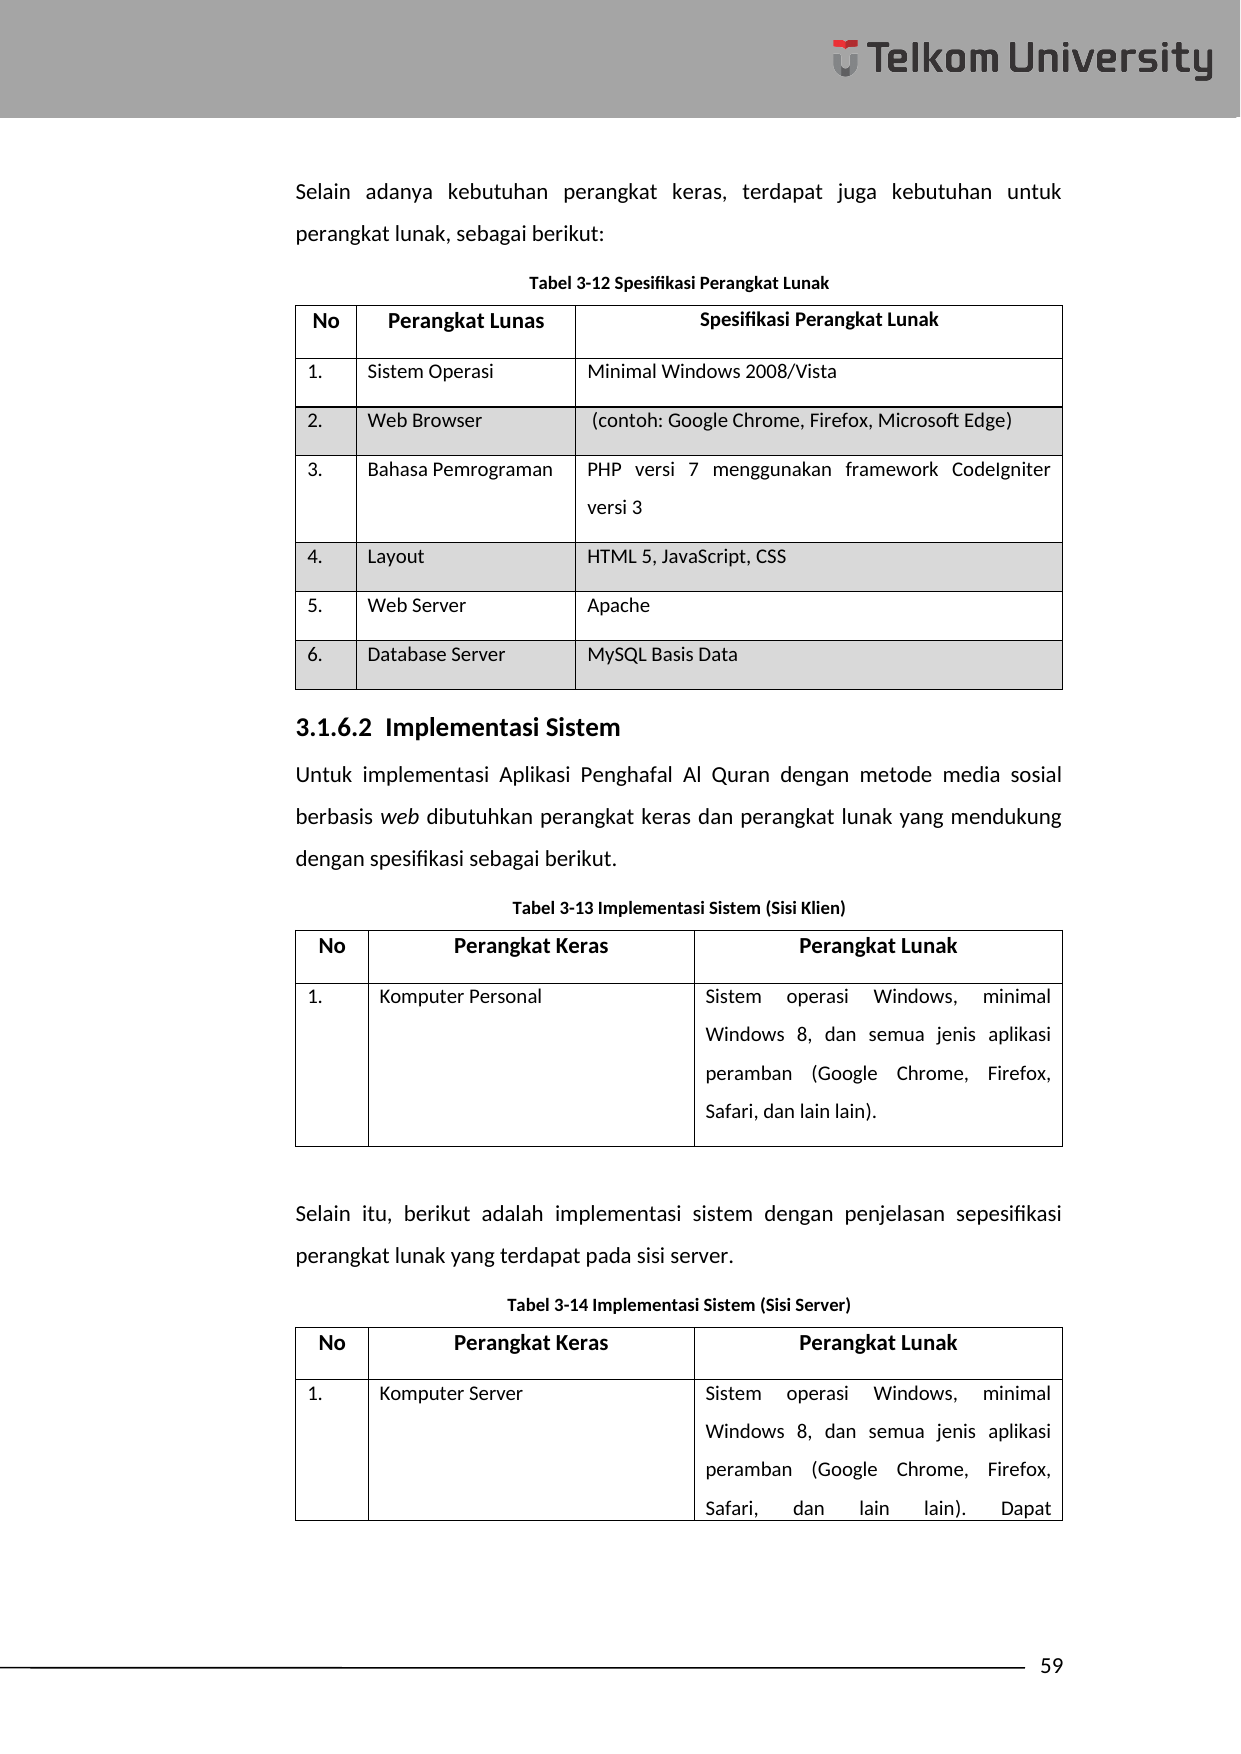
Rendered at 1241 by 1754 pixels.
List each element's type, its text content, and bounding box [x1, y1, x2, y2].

text Untuk implementasi Aplikasi Penghafal Al Quran dengan metode media sosial berbasis web dibutuhkan perangkat keras dan perangkat lunak yang mendukung dengan spesifikasi sebagai berikut. [295, 760, 1063, 872]
table_cell Komputer Server [369, 1380, 694, 1520]
table_cell Sistem operasi Windows, minimal Windows 8, dan semua jenis aplikasi peramban (Google Chrome, Firefox, Safari, dan lain lain). [695, 984, 1062, 1146]
table_cell 1. [296, 984, 368, 1146]
table_cell 2. [296, 408, 356, 455]
table_cell 1. [296, 1380, 368, 1520]
table_cell 4. [296, 543, 356, 591]
table_cell 1. [296, 359, 356, 406]
table_header Spesifikasi Perangkat Lunak [576, 306, 1062, 357]
table_cell Layout [357, 543, 575, 591]
picture [833, 40, 1213, 81]
text Selain itu, berikut adalah implementasi sistem dengan penjelasan sepesifikasi perangkat lunak yang terdapat pada sisi server. [295, 1199, 1063, 1269]
table_cell Bahasa Pemrograman [357, 456, 575, 542]
table_cell Komputer Personal [369, 984, 694, 1146]
table_header Perangkat Lunak [695, 1328, 1062, 1379]
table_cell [695, 1380, 1062, 1520]
table_header No [296, 931, 368, 982]
table_cell 3. [296, 456, 356, 542]
subtitle Implementasi Sistem [295, 711, 1063, 744]
table_cell (contoh: Google Chrome, Firefox, Microsoft Edge) [576, 408, 1062, 455]
text Selain adanya kebutuhan perangkat keras, terdapat juga kebutuhan untuk perangkat lunak, sebagai berikut: [295, 177, 1063, 247]
table_header Perangkat Lunas [357, 306, 575, 357]
table_cell 6. [296, 641, 356, 689]
table_cell PHP versi 7 menggunakan framework CodeIgniter versi 3 [576, 456, 1062, 542]
table_header Perangkat Keras [369, 931, 694, 982]
table_cell MySQL Basis Data [576, 641, 1062, 689]
table_cell Web Server [357, 592, 575, 640]
table_cell Web Browser [357, 408, 575, 455]
table_cell Sistem Operasi [357, 359, 575, 406]
table_cell HTML 5, JavaScript, CSS [576, 543, 1062, 591]
table_cell Minimal Windows 2008/Vista [576, 359, 1062, 406]
table_cell Apache [576, 592, 1062, 640]
table_cell 5. [296, 592, 356, 640]
table_header Perangkat Keras [369, 1328, 694, 1379]
table_header No [296, 306, 356, 357]
table_header Perangkat Lunak [695, 931, 1062, 982]
table_header No [296, 1328, 368, 1379]
table_cell Database Server [357, 641, 575, 689]
